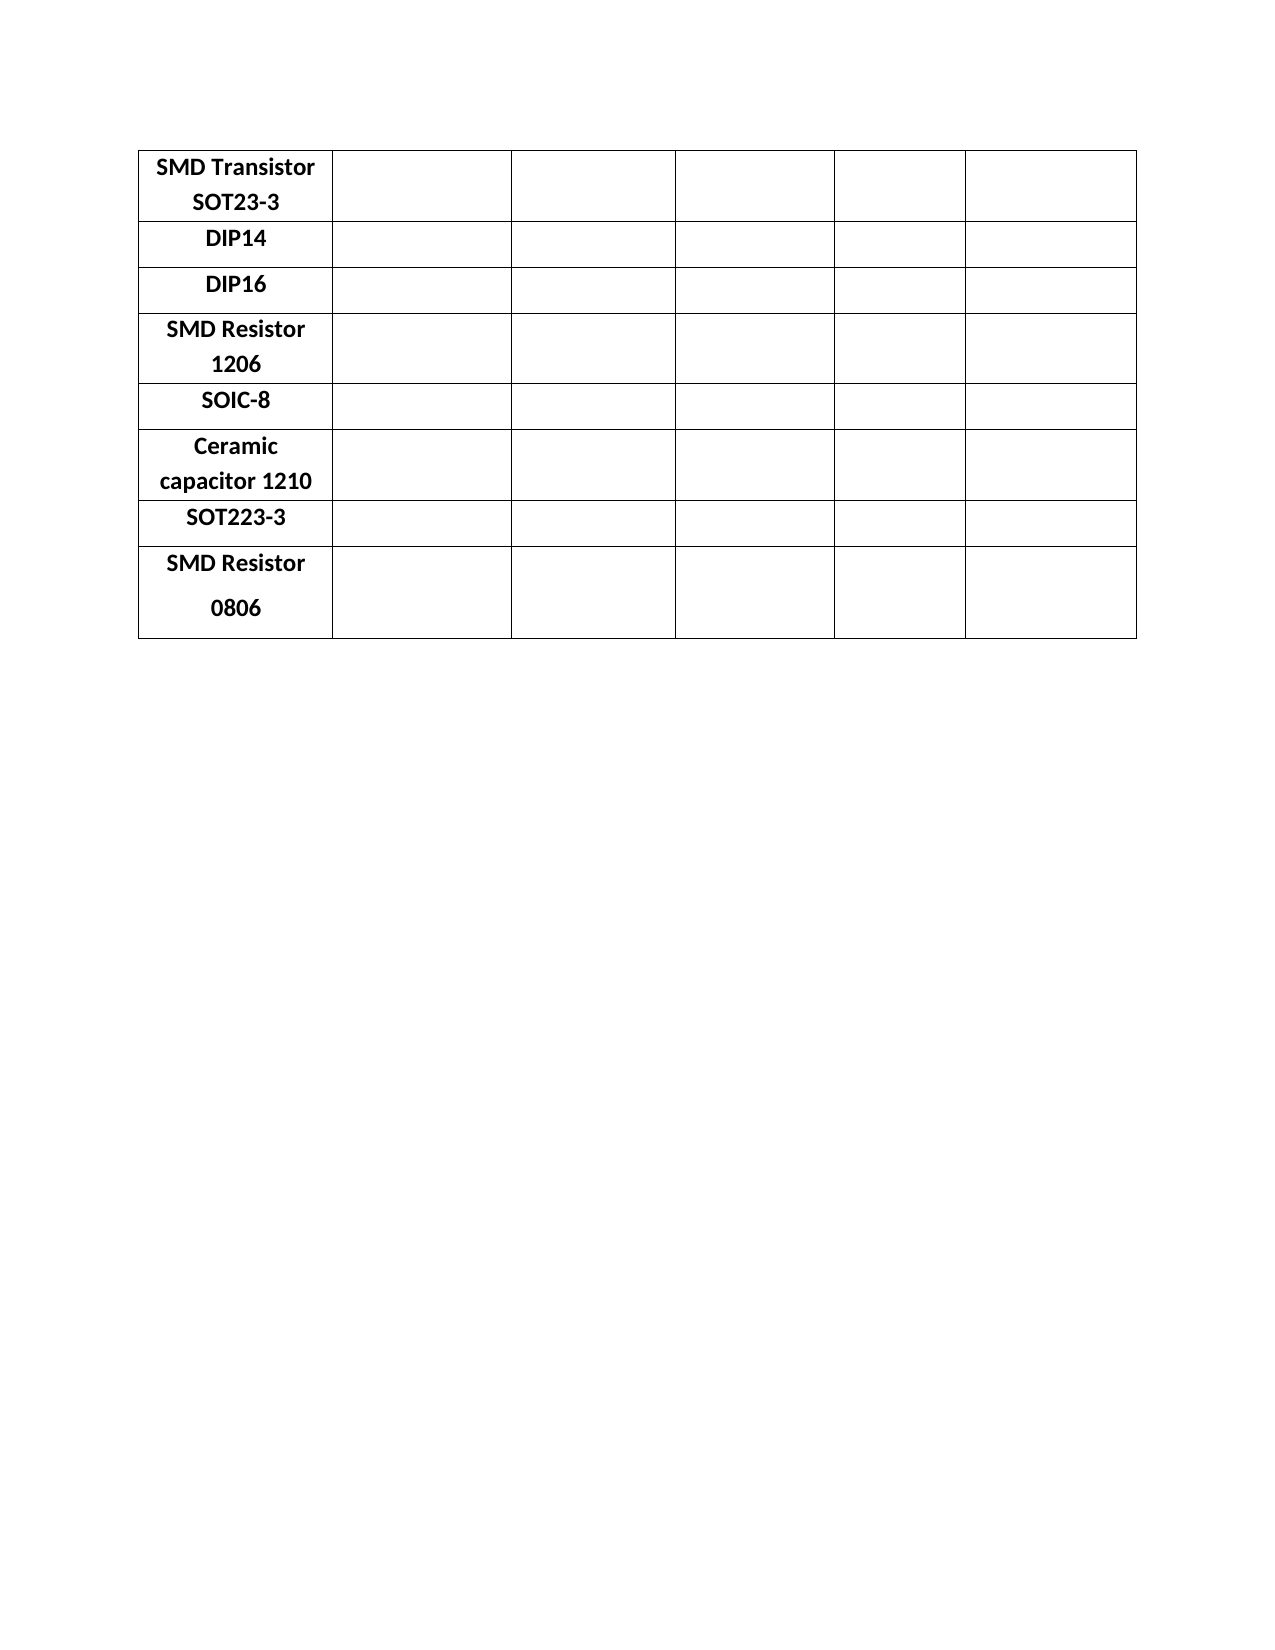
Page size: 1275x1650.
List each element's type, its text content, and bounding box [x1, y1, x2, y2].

table_cell [333, 268, 511, 312]
table_cell [835, 430, 965, 500]
table_cell [512, 547, 675, 637]
table_cell [966, 222, 1136, 267]
table_cell [835, 151, 965, 221]
table_cell [512, 430, 675, 500]
table_cell Ceramic capacitor 1210 [139, 430, 332, 500]
table_cell [676, 268, 834, 312]
table_cell [676, 384, 834, 429]
table_cell [966, 384, 1136, 429]
table_cell [512, 501, 675, 546]
table_cell [835, 384, 965, 429]
table_cell DIP14 [139, 222, 332, 267]
table_cell [512, 222, 675, 267]
table_cell SMD Transistor SOT23-3 [139, 151, 332, 221]
table_cell [676, 547, 834, 637]
table_cell [512, 384, 675, 429]
table_cell DIP16 [139, 268, 332, 312]
table_cell SOT223-3 [139, 501, 332, 546]
table_cell [835, 314, 965, 383]
table_cell [333, 501, 511, 546]
table_cell [333, 151, 511, 221]
table_cell [512, 314, 675, 383]
table_cell [512, 151, 675, 221]
table_cell [966, 547, 1136, 637]
table_cell SMD Resistor 0806 [139, 547, 332, 637]
table_cell [512, 268, 675, 312]
table_cell [676, 222, 834, 267]
table_cell [966, 430, 1136, 500]
table_cell [676, 501, 834, 546]
table_cell [333, 222, 511, 267]
table_cell [333, 384, 511, 429]
table_cell [966, 151, 1136, 221]
table_cell [333, 314, 511, 383]
table_cell [835, 222, 965, 267]
table_cell [333, 430, 511, 500]
table_cell [966, 314, 1136, 383]
table_cell [333, 547, 511, 637]
table_cell [966, 501, 1136, 546]
table_cell [835, 547, 965, 637]
table_cell [835, 501, 965, 546]
table_cell [835, 268, 965, 312]
table_cell SOIC-8 [139, 384, 332, 429]
table_cell [966, 268, 1136, 312]
table_cell SMD Resistor 1206 [139, 314, 332, 383]
table_cell [676, 430, 834, 500]
table_cell [676, 151, 834, 221]
table_cell [676, 314, 834, 383]
